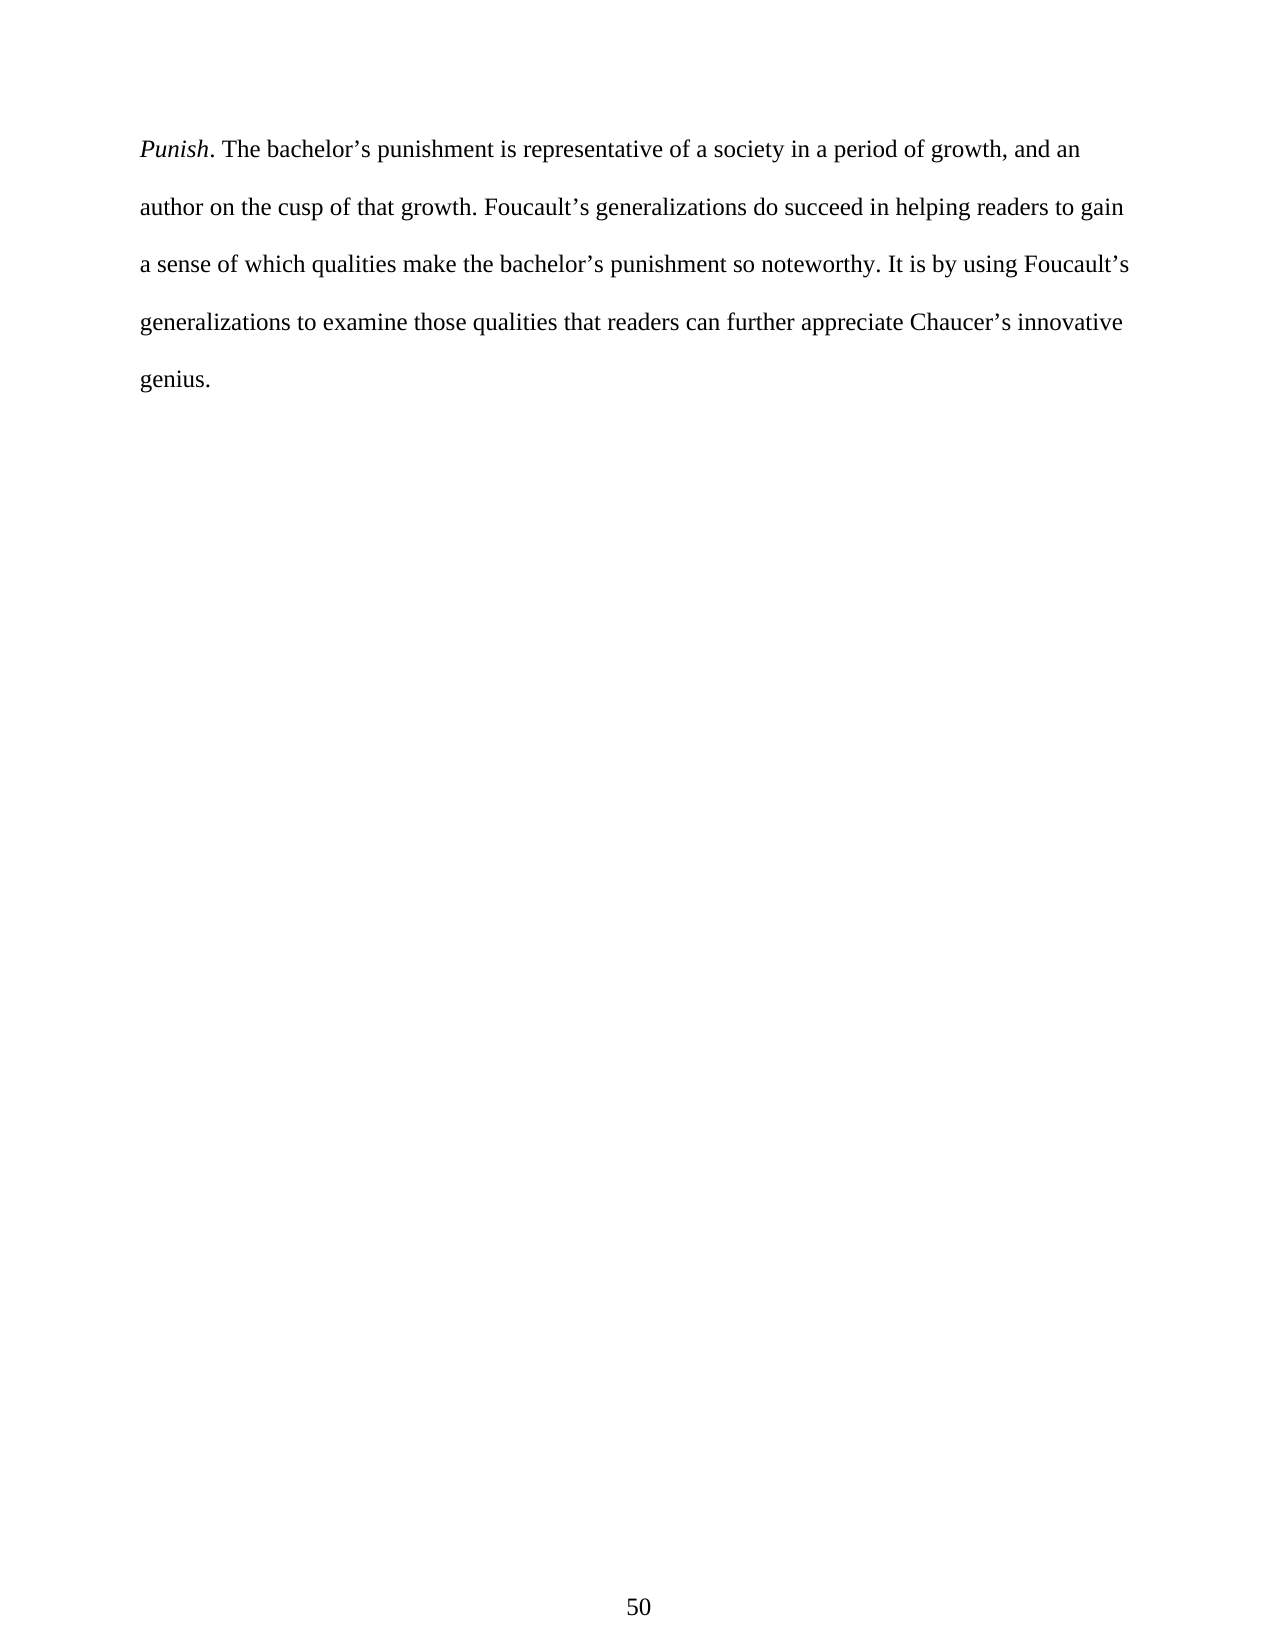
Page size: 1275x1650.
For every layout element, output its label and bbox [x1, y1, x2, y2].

text [139, 134, 1137, 393]
